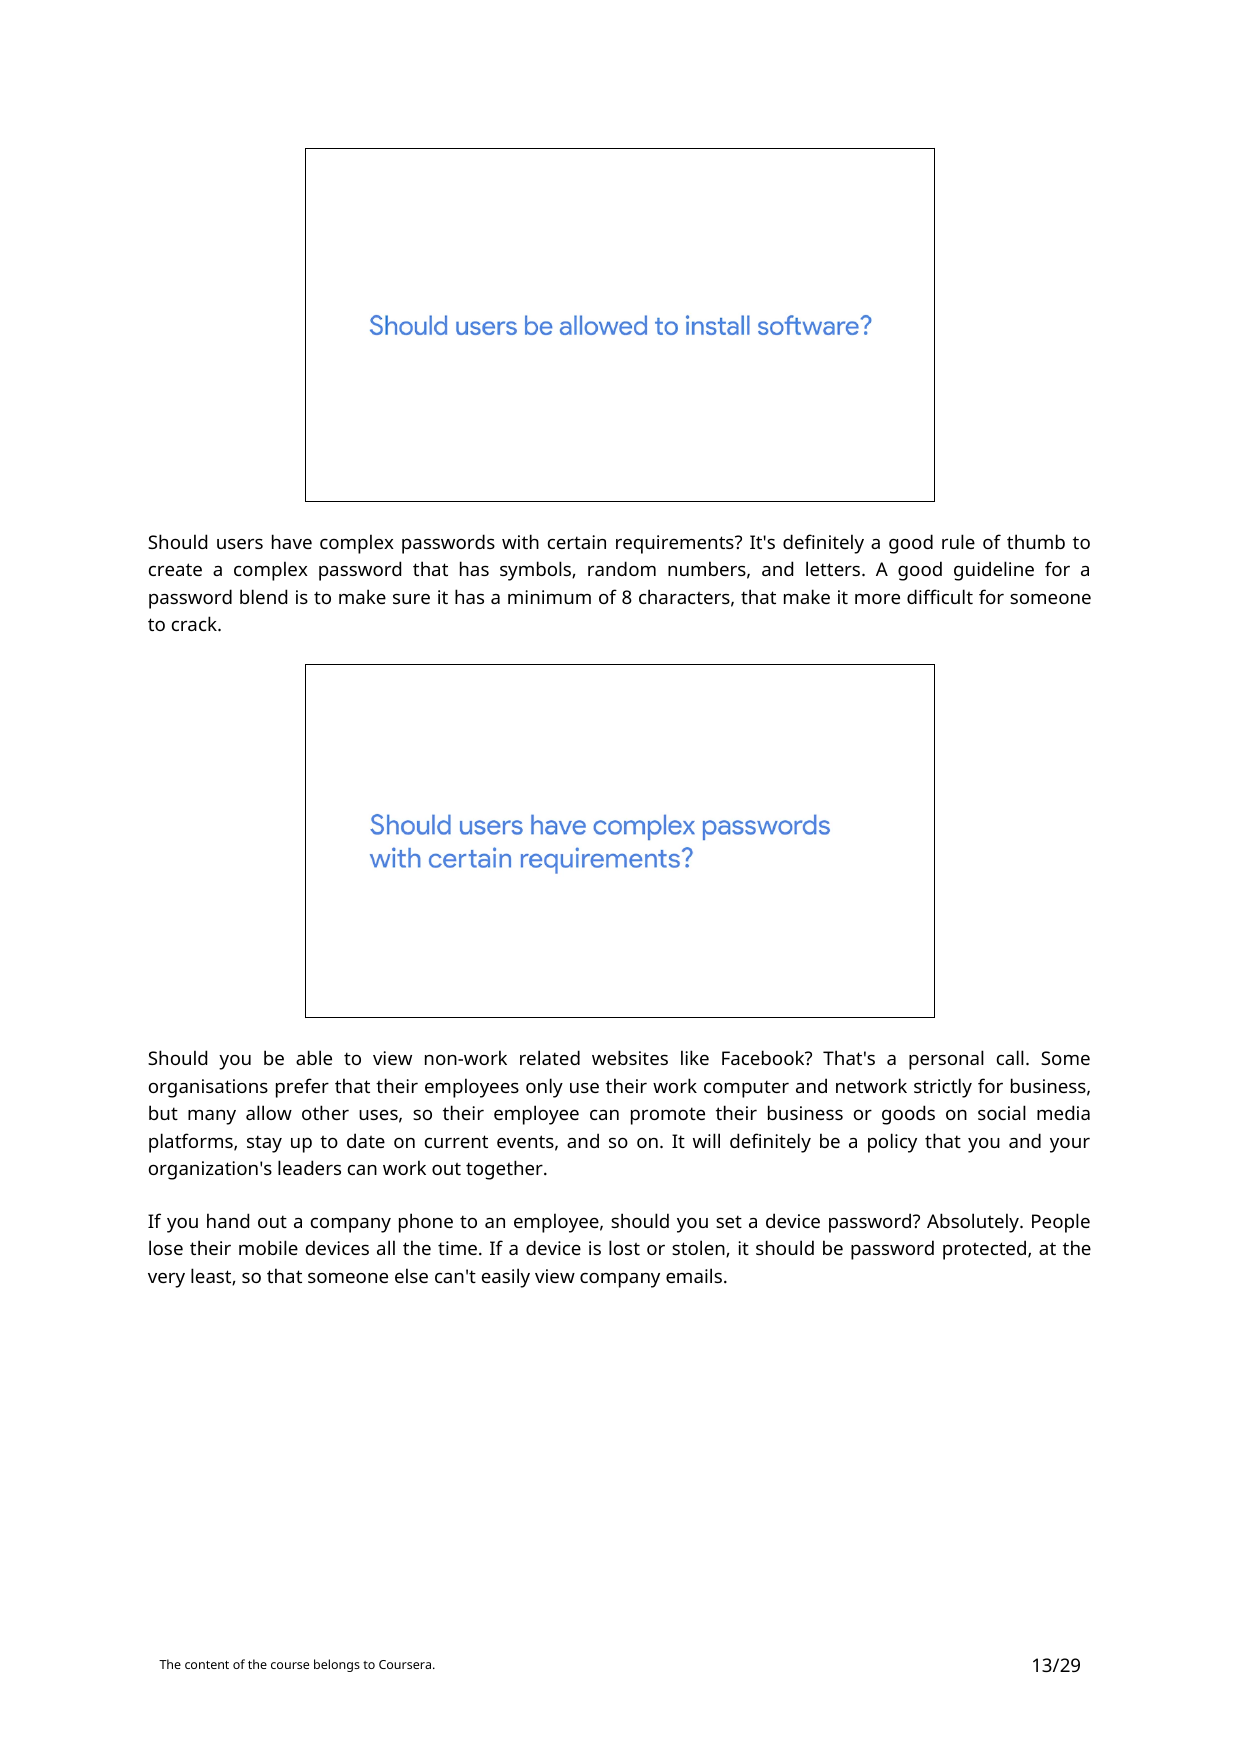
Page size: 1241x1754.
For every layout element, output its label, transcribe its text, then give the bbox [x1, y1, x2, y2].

picture [306, 665, 934, 1017]
picture [306, 149, 934, 501]
text If you hand out a company phone to an employee, should you set a device password? Absolutely. People lose their mobile devices all the time. If a device is lost or stolen, it should be password protected, at the very least, so that someone else can't easily view company emails. [148, 1208, 1093, 1288]
text Should you be able to view non-work related websites like Facebook? That's a personal call. Some organisations prefer that their employees only use their work computer and network strictly for business, but many allow other uses, so their employee can promote their business or goods on social media platforms, stay up to date on current events, and so on. It will definitely be a policy that you and your organization's leaders can work out together. [148, 1046, 1093, 1181]
text Should users have complex passwords with certain requirements? It's definitely a good rule of thumb to create a complex password that has symbols, random numbers, and letters. A good guideline for a password blend is to make sure it has a minimum of 8 characters, that make it more difficult for someone to crack. [148, 529, 1093, 637]
